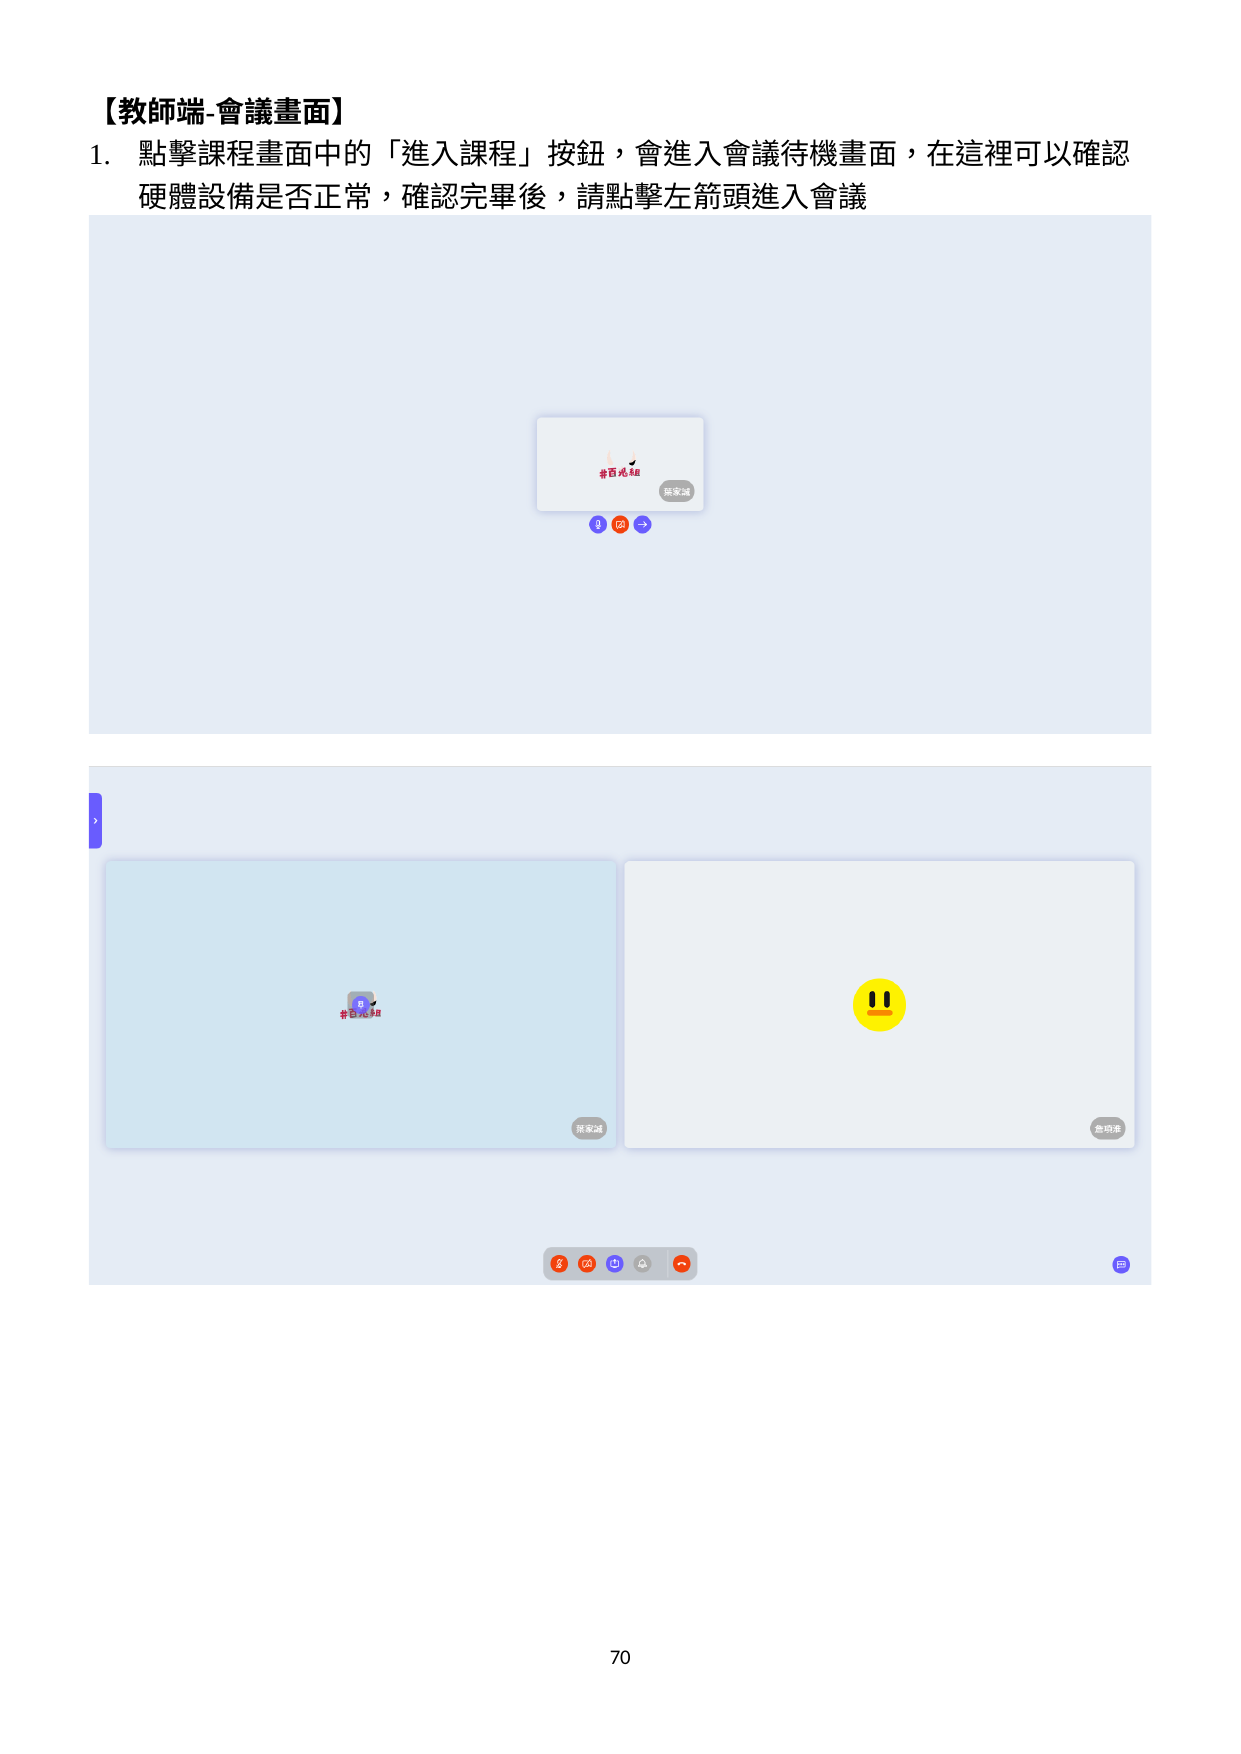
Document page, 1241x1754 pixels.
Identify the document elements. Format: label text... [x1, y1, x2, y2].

picture [88, 215, 1152, 734]
picture [88, 766, 1152, 1285]
text 【教師端-會議畫面】 [89, 89, 1152, 131]
list 點擊課程畫面中的「進入課程」按鈕，會進入會議待機畫面，在這裡可以確認硬體設備是否正常，確認完畢後，請點擊左箭頭進入會議 [89, 131, 1152, 215]
